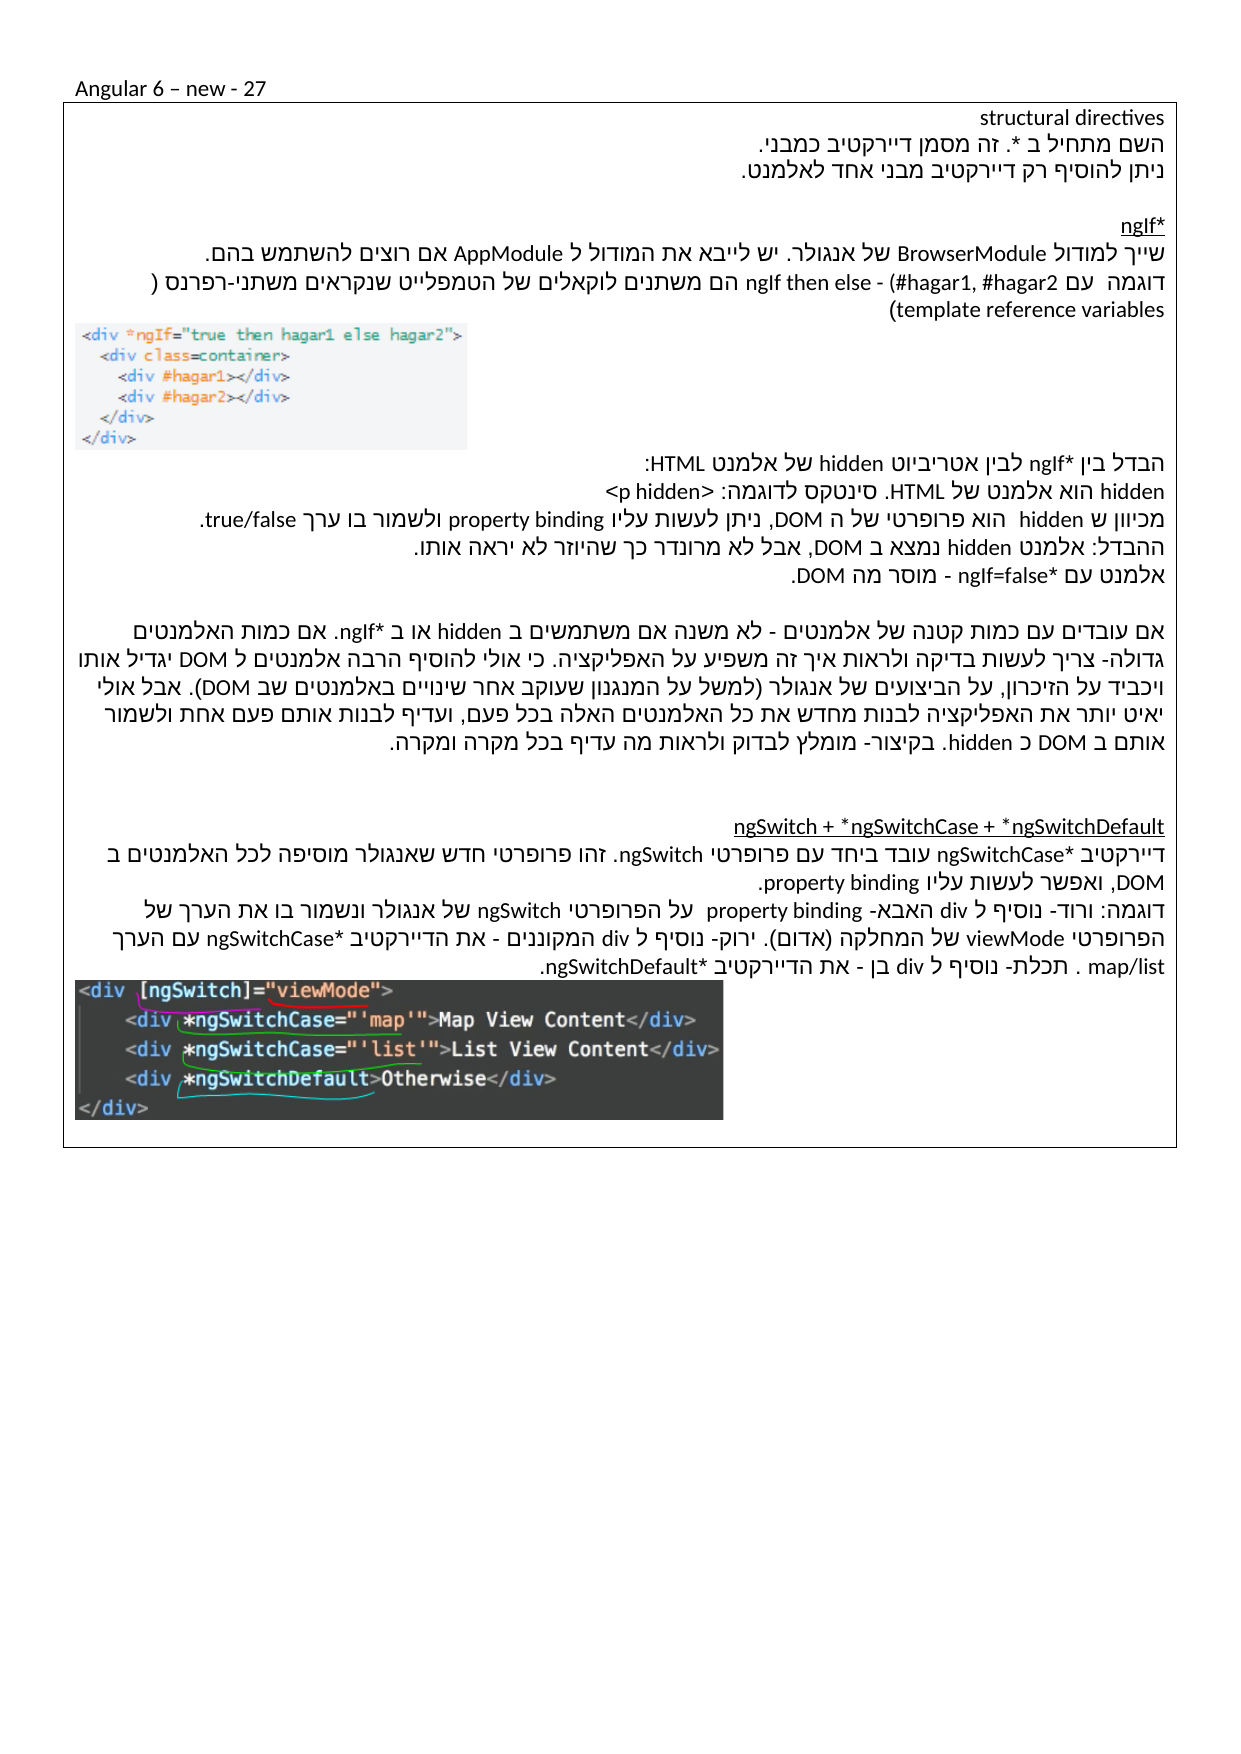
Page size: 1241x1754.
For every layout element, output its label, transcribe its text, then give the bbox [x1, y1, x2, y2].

picture [75, 323, 468, 450]
picture [75, 980, 724, 1120]
table_cell structural directives השם מתחיל ב *. זה מסמן דיירקטיב כמבני. ניתן להוסיף רק דיירקטיב מבני אחד לאלמנט. *ngIf שייך למודול BrowserModule של אנגולר. יש לייבא את המודול ל AppModule אם רוצים להשתמש בהם. דוגמה עם ngIf then else - (#hagar1, #hagar2 הם משתנים לוקאלים של הטמפלייט שנקראים משתני-רפרנס (template reference variables) הבדל בין *ngIf לבין אטריביוט hidden של אלמנט HTML: hidden הוא אלמנט של HTML. סינטקס לדוגמה: <p hidden> מכיוון ש hidden הוא פרופרטי של ה DOM, ניתן לעשות עליו property binding ולשמור בו ערך true/false. ההבדל: אלמנט hidden נמצא ב DOM, אבל לא מרונדר כך שהיוזר לא יראה אותו. אלמנט עם *ngIf=false - מוסר מה DOM. אם עובדים עם כמות קטנה של אלמנטים - לא משנה אם משתמשים ב hidden או ב *ngIf. אם כמות האלמנטים גדולה- צריך לעשות בדיקה ולראות איך זה משפיע על האפליקציה. כי אולי להוסיף הרבה אלמנטים ל DOM יגדיל אותו ויכביד על הזיכרון, על הביצועים של אנגולר (למשל על המנגנון שעוקב אחר שינויים באלמנטים שב DOM). אבל אולי יאיט יותר את האפליקציה לבנות מחדש את כל האלמנטים האלה בכל פעם, ועדיף לבנות אותם פעם אחת ולשמור אותם ב DOM כ hidden. בקיצור- מומלץ לבדוק ולראות מה עדיף בכל מקרה ומקרה. ngSwitch + *ngSwitchCase + *ngSwitchDefault דיירקטיב *ngSwitchCase עובד ביחד עם פרופרטי ngSwitch. זהו פרופרטי חדש שאנגולר מוסיפה לכל האלמנטים ב DOM, ואפשר לעשות עליו property binding. דוגמה: ורוד- נוסיף ל div האבא- property binding על הפרופרטי ngSwitch של אנגולר ונשמור בו את הערך של הפרופרטי viewMode של המחלקה (אדום). ירוק- נוסיף ל div המקוננים - את הדיירקטיב *ngSwitchCase עם הערך map/list . תכלת- נוסיף ל div בן - את הדיירקטיב *ngSwitchDefault. [64, 103, 1176, 1147]
